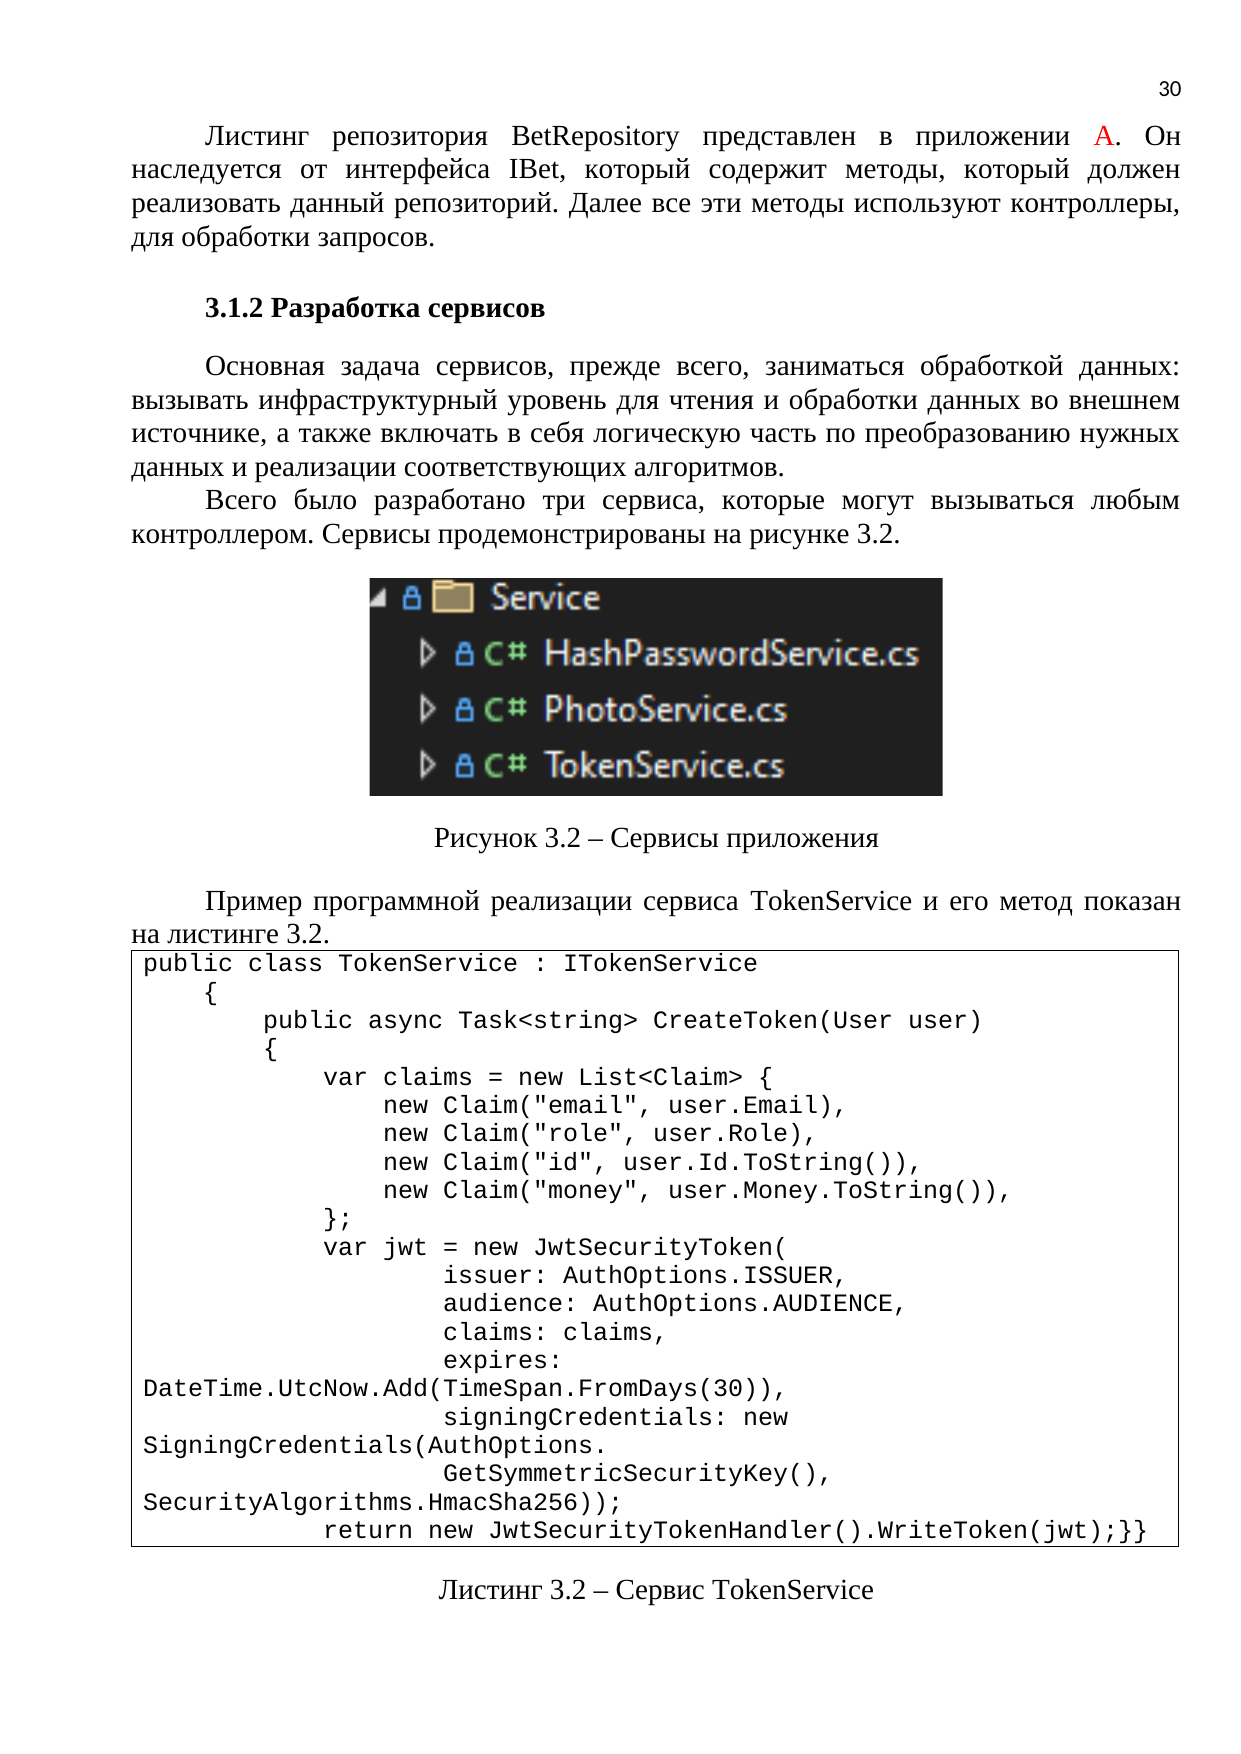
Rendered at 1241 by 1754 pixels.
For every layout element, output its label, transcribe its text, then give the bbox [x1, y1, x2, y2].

text 3.1.2 Разработка сервисов [131, 290, 1181, 323]
text Листинг репозитория BetRepository представлен в приложении А. Он наследуется от интерфейса IBet, который содержит методы, который должен реализовать данный репозиторий. Далее все эти методы используют контроллеры, для обработки запросов. [131, 118, 1181, 252]
picture [369, 578, 943, 796]
text Рисунок 3.2 – Сервисы приложения [131, 820, 1181, 854]
text Листинг 3.2 – Сервис TokenService [131, 1572, 1181, 1606]
text Всего было разработано три сервиса, которые могут вызываться любым контроллером. Сервисы продемонстрированы на рисунке 3.2. [131, 482, 1181, 549]
text Пример программной реализации сервиса TokenService и его метод показан на листинге 3.2. [131, 883, 1181, 950]
text Основная задача сервисов, прежде всего, заниматься обработкой данных: вызывать инфраструктурный уровень для чтения и обработки данных во внешнем источнике, а также включать в себя логическую часть по преобразованию нужных данных и реализации соответствующих алгоритмов. [131, 348, 1181, 482]
table_header public class TokenService : ITokenService { public async Task<string> CreateToken(User user) { var claims = new List<Claim> { new Claim("email", user.Email), new Claim("role", user.Role), new Claim("id", user.Id.ToString()), new Claim("money", user.Money.ToString()), }; var jwt = new JwtSecurityToken( issuer: AuthOptions.ISSUER, audience: AuthOptions.AUDIENCE, claims: claims, expires: DateTime.UtcNow.Add(TimeSpan.FromDays(30)), signingCredentials: new SigningCredentials(AuthOptions. GetSymmetricSecurityKey(), SecurityAlgorithms.HmacSha256)); return new JwtSecurityTokenHandler().WriteToken(jwt);}} [132, 951, 1178, 1546]
